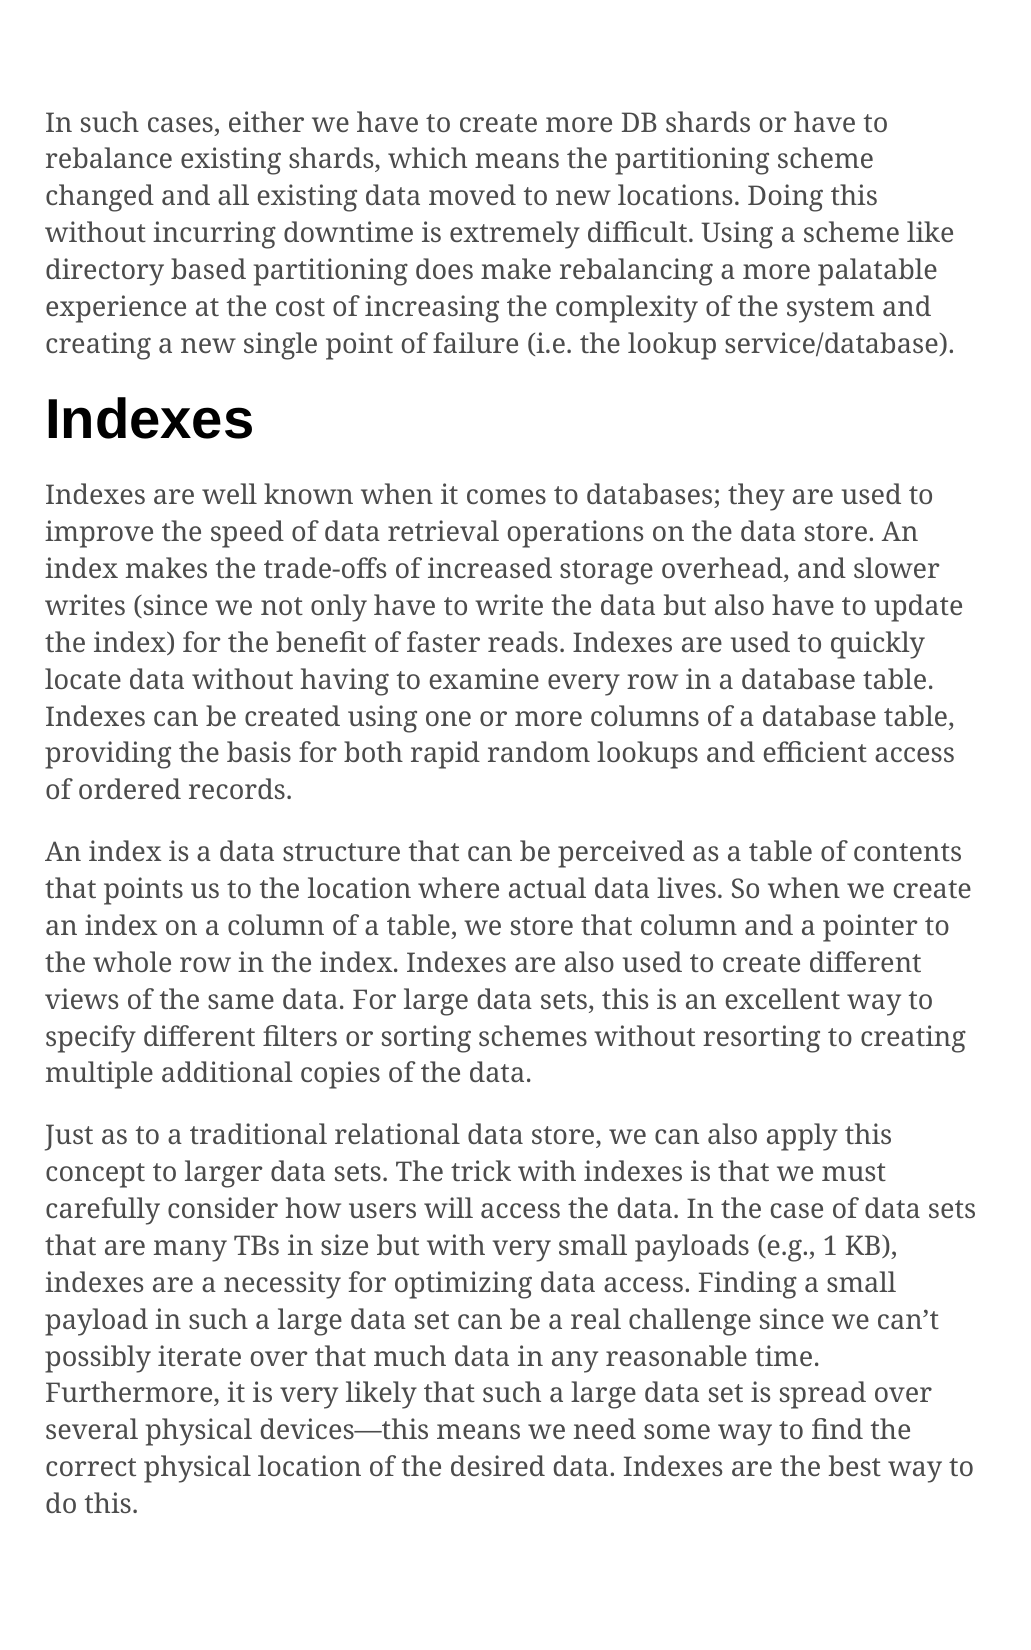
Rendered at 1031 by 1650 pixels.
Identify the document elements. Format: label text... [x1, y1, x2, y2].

text Just as to a traditional relational data store, we can also apply this concept to larger data sets. The trick with indexes is that we must carefully consider how users will access the data. In the case of data sets that are many TBs in size but with very small payloads (e.g., 1 KB), indexes are a necessity for optimizing data access. Finding a small payload in such a large data set can be a real challenge since we can’t possibly iterate over that much data in any reasonable time. Furthermore, it is very likely that such a large data set is spread over several physical devices—this means we need some way to find the correct physical location of the desired data. Indexes are the best way to do this. [45, 1116, 986, 1521]
subtitle Indexes [45, 386, 986, 451]
text In such cases, either we have to create more DB shards or have to rebalance existing shards, which means the partitioning scheme changed and all existing data moved to new locations. Doing this without incurring downtime is extremely difficult. Using a scheme like directory based partitioning does make rebalancing a more palatable experience at the cost of increasing the complexity of the system and creating a new single point of failure (i.e. the lookup service/database). [45, 103, 986, 361]
text An index is a data structure that can be perceived as a table of contents that points us to the location where actual data lives. So when we create an index on a column of a table, we store that column and a pointer to the whole row in the index. Indexes are also used to create different views of the same data. For large data sets, this is an excellent way to specify different filters or sorting schemes without resorting to creating multiple additional copies of the data. [45, 833, 986, 1091]
text Indexes are well known when it comes to databases; they are used to improve the speed of data retrieval operations on the data store. An index makes the trade-offs of increased storage overhead, and slower writes (since we not only have to write the data but also have to update the index) for the benefit of faster reads. Indexes are used to quickly locate data without having to examine every row in a database table. Indexes can be created using one or more columns of a database table, providing the basis for both rapid random lookups and efficient access of ordered records. [45, 476, 986, 808]
